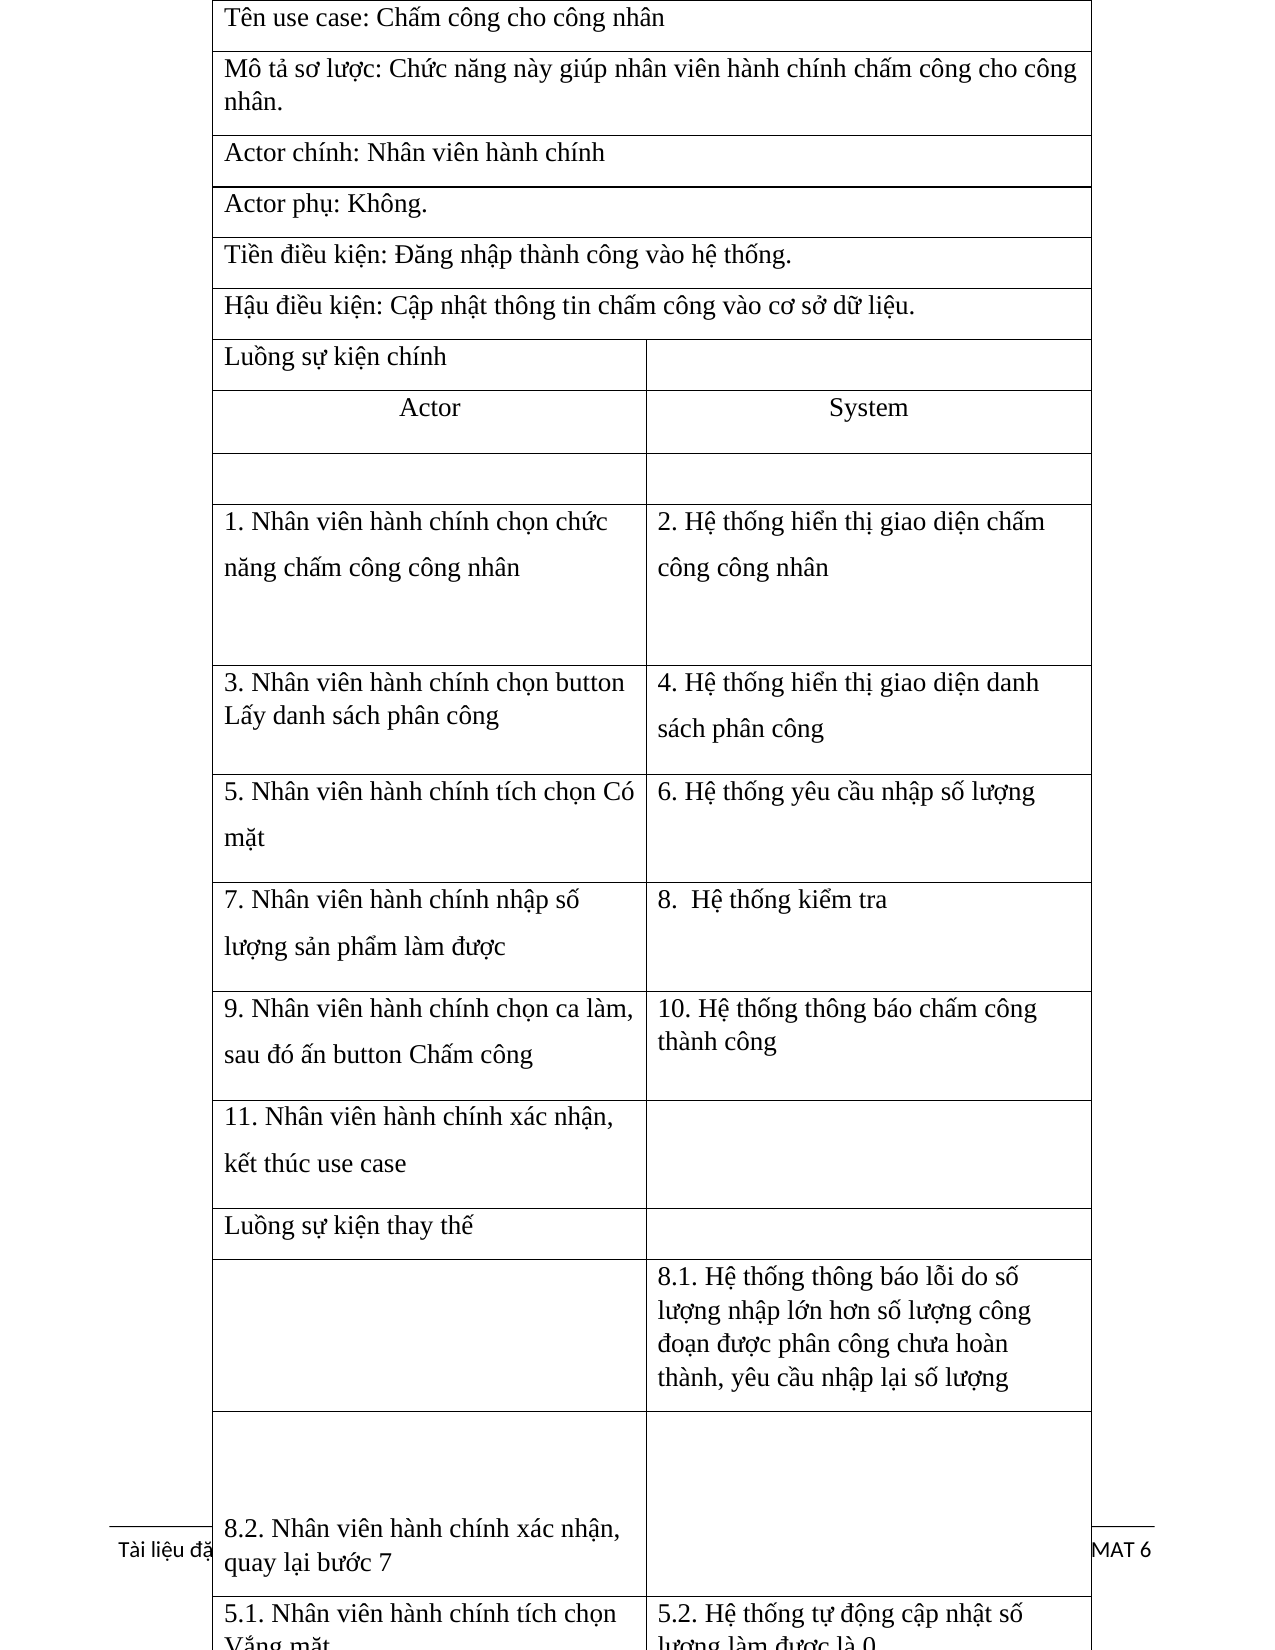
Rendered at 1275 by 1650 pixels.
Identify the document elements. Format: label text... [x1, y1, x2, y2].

table_cell 8.2. Nhân viên hành chính xác nhận, quay lại bước 7 [213, 1412, 646, 1596]
table_cell Actor chính: Nhân viên hành chính [213, 136, 1091, 186]
table_cell 5.2. Hệ thống tự động cập nhật số lượng làm được là 0 [647, 1597, 1091, 1650]
table_cell [647, 1209, 1091, 1259]
table_cell 4. Hệ thống hiển thị giao diện danh sách phân công [647, 666, 1091, 773]
table_cell System [647, 391, 1091, 452]
table_cell Mô tả sơ lược: Chức năng này giúp nhân viên hành chính chấm công cho công nhân. [213, 52, 1091, 135]
table_cell 10. Hệ thống thông báo chấm công thành công [647, 992, 1091, 1099]
table_cell [647, 1412, 1091, 1596]
table_cell Actor [213, 391, 646, 452]
table_cell [213, 1260, 646, 1411]
table_cell 2. Hệ thống hiển thị giao diện chấm công công nhân [647, 505, 1091, 665]
table_cell 9. Nhân viên hành chính chọn ca làm, sau đó ấn button Chấm công [213, 992, 646, 1099]
table_cell [647, 454, 1091, 504]
table_cell Luồng sự kiện chính [213, 340, 646, 390]
table_cell 1. Nhân viên hành chính chọn chức năng chấm công công nhân [213, 505, 646, 665]
table_cell Tiền điều kiện: Đăng nhập thành công vào hệ thống. [213, 238, 1091, 288]
table_cell [647, 340, 1091, 390]
table_cell 5.1. Nhân viên hành chính tích chọn Vắng mặt [213, 1597, 646, 1650]
table_cell [213, 454, 646, 504]
table_cell Hậu điều kiện: Cập nhật thông tin chấm công vào cơ sở dữ liệu. [213, 289, 1091, 339]
table_cell 8.1. Hệ thống thông báo lỗi do số lượng nhập lớn hơn số lượng công đoạn được phân công chưa hoàn thành, yêu cầu nhập lại số lượng [647, 1260, 1091, 1411]
table_cell Actor phụ: Không. [213, 188, 1091, 237]
table_cell Luồng sự kiện thay thế [213, 1209, 646, 1259]
table_cell 11. Nhân viên hành chính xác nhận, kết thúc use case [213, 1101, 646, 1208]
table_cell 7. Nhân viên hành chính nhập số lượng sản phẩm làm được [213, 883, 646, 991]
table_header Tên use case: Chấm công cho công nhân [213, 1, 1091, 51]
table_cell 5. Nhân viên hành chính tích chọn Có mặt [213, 775, 646, 882]
table_cell 8. Hệ thống kiểm tra [647, 883, 1091, 991]
table_cell [647, 1101, 1091, 1208]
table_cell 3. Nhân viên hành chính chọn button Lấy danh sách phân công [213, 666, 646, 773]
table_cell 6. Hệ thống yêu cầu nhập số lượng [647, 775, 1091, 882]
